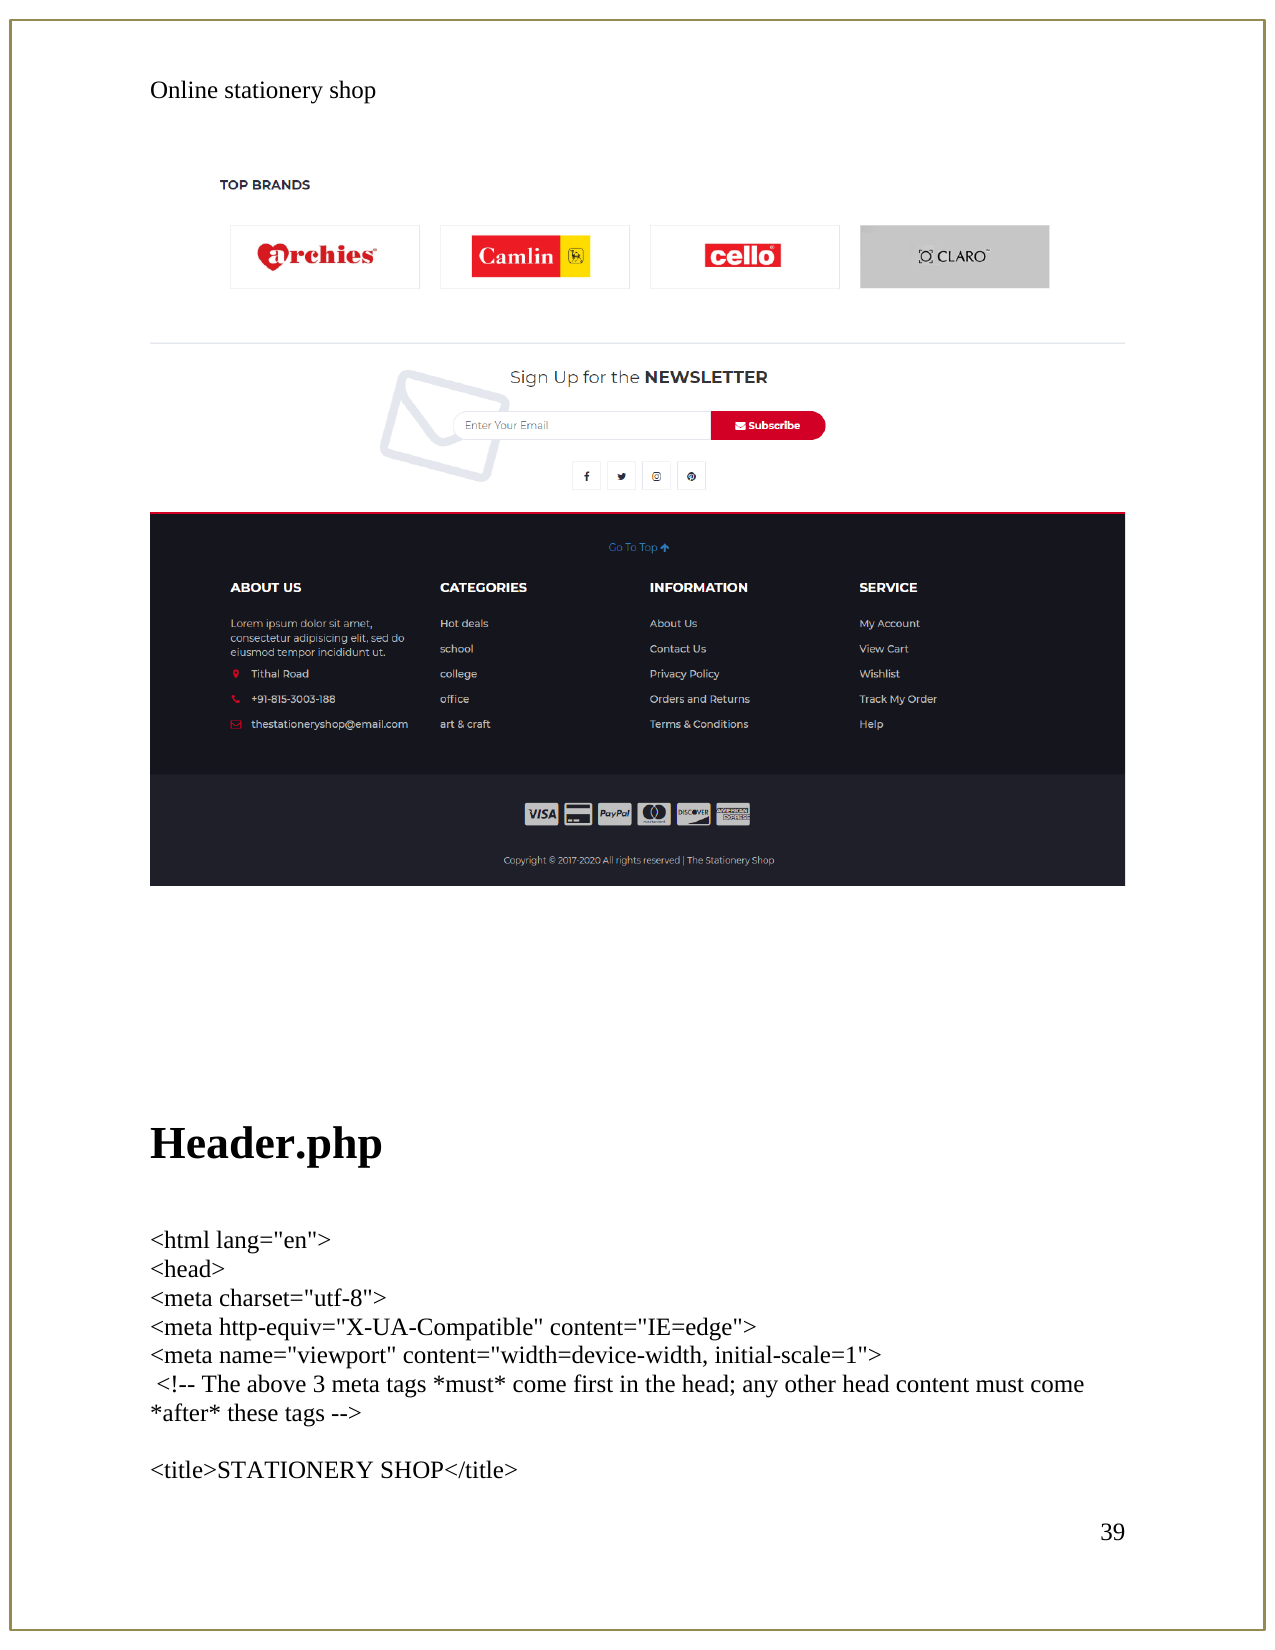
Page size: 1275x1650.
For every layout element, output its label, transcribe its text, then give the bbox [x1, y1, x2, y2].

text Header.php [150, 1115, 1125, 1168]
text <meta charset="utf-8"> [150, 1283, 1125, 1312]
picture [150, 150, 1125, 886]
text <title>STATIONERY SHOP</title> [150, 1455, 1125, 1484]
text <html lang="en"> [150, 1225, 1125, 1254]
text <!-- The above 3 meta tags *must* come first in the head; any other head content must come *after* these tags --> [150, 1369, 1125, 1427]
text <meta http-equiv="X-UA-Compatible" content="IE=edge"> [150, 1312, 1125, 1340]
text <head> [150, 1254, 1125, 1283]
text <meta name="viewport" content="width=device-width, initial-scale=1"> [150, 1340, 1125, 1369]
